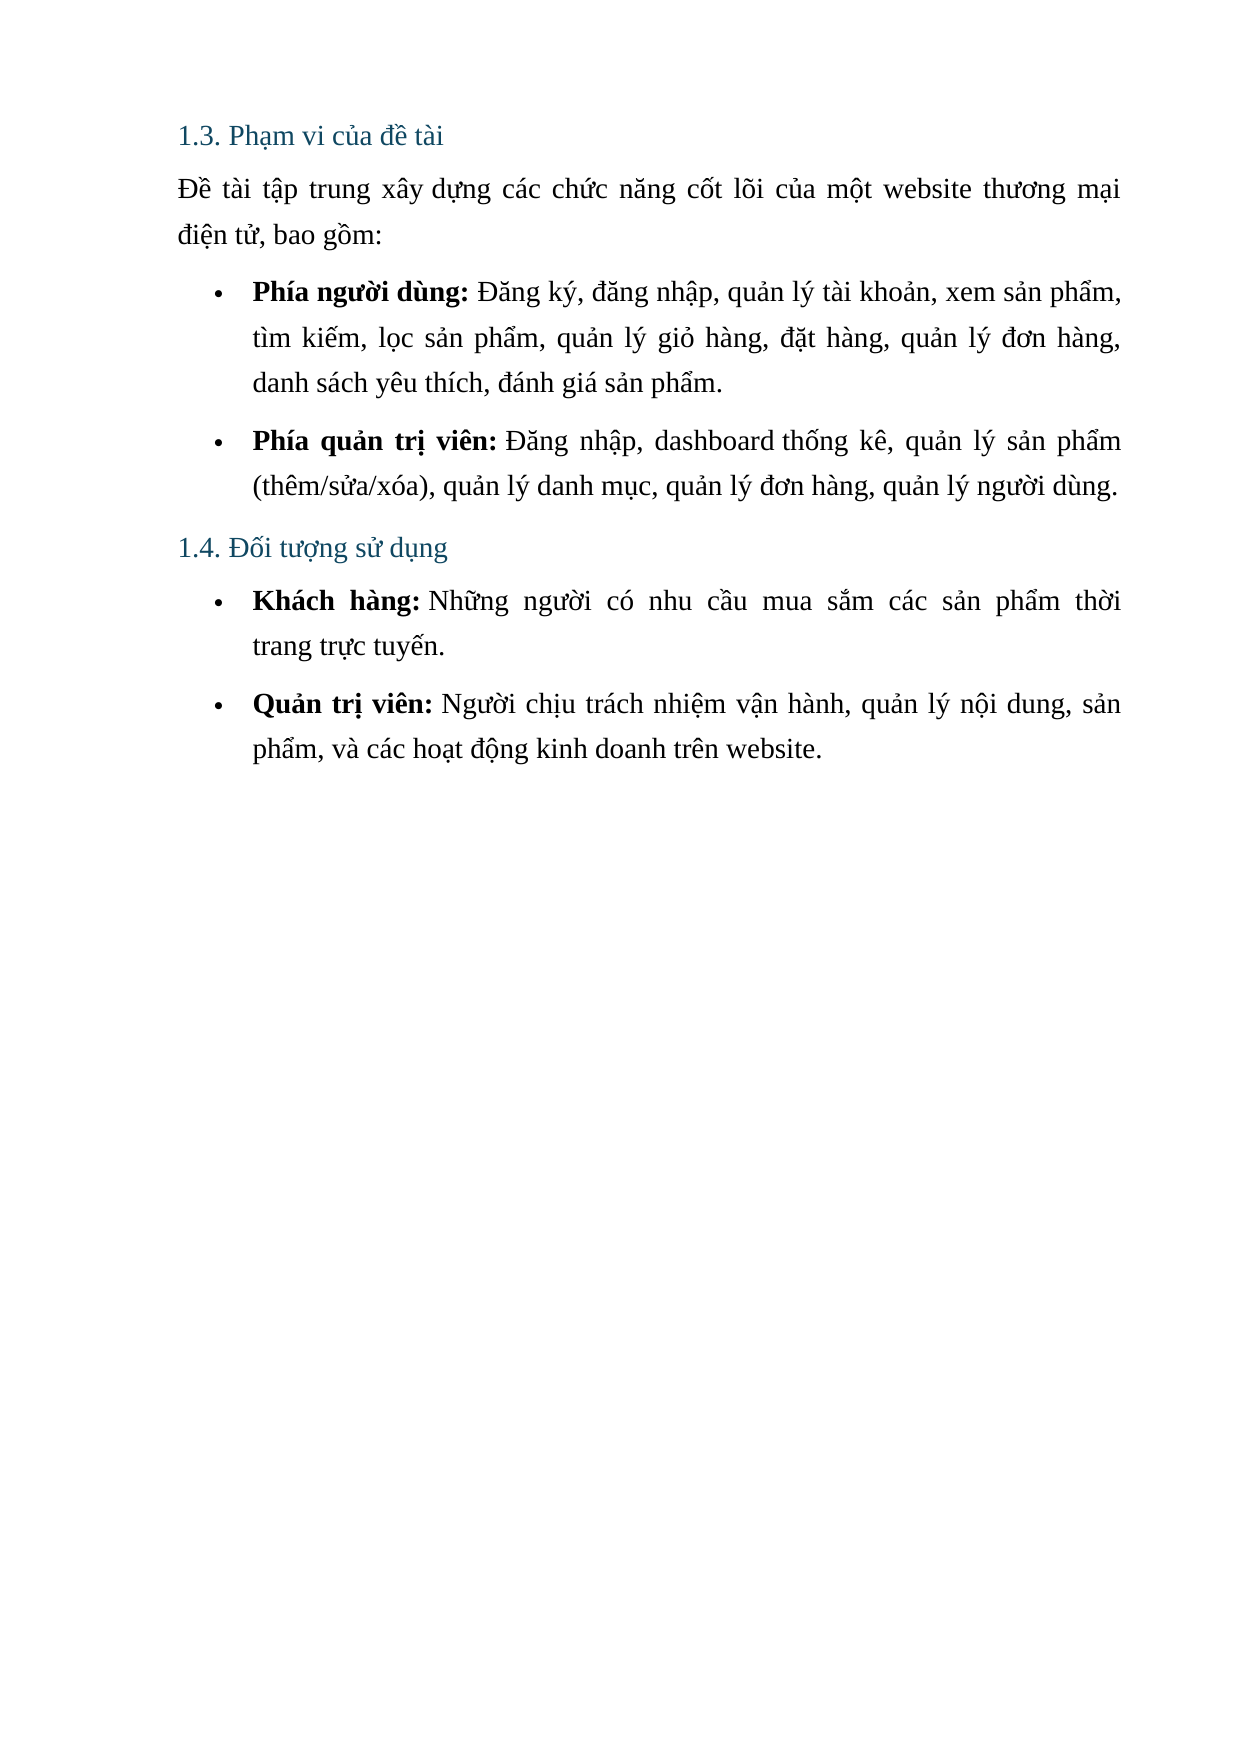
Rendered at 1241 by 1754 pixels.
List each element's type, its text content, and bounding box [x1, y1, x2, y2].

list Khách hàng: Những người có nhu cầu mua sắm các sản phẩm thời trang trực tuyến. [215, 583, 1122, 662]
text Đề tài tập trung xây dựng các chức năng cốt lõi của một website thương mại điện tử, bao gồm: [177, 172, 1122, 250]
list Quản trị viên: Người chịu trách nhiệm vận hành, quản lý nội dung, sản phẩm, và các hoạt động kinh doanh trên website. [215, 686, 1122, 765]
list Phía người dùng: Đăng ký, đăng nhập, quản lý tài khoản, xem sản phẩm, tìm kiếm, lọc sản phẩm, quản lý giỏ hàng, đặt hàng, quản lý đơn hàng, danh sách yêu thích, đánh giá sản phẩm. [215, 274, 1122, 398]
subtitle 1.4. Đối tượng sử dụng [177, 530, 1122, 563]
list Phía quản trị viên: Đăng nhập, dashboard thống kê, quản lý sản phẩm (thêm/sửa/xóa), quản lý danh mục, quản lý đơn hàng, quản lý người dùng. [215, 423, 1122, 501]
subtitle 1.3. Phạm vi của đề tài [177, 118, 1122, 152]
